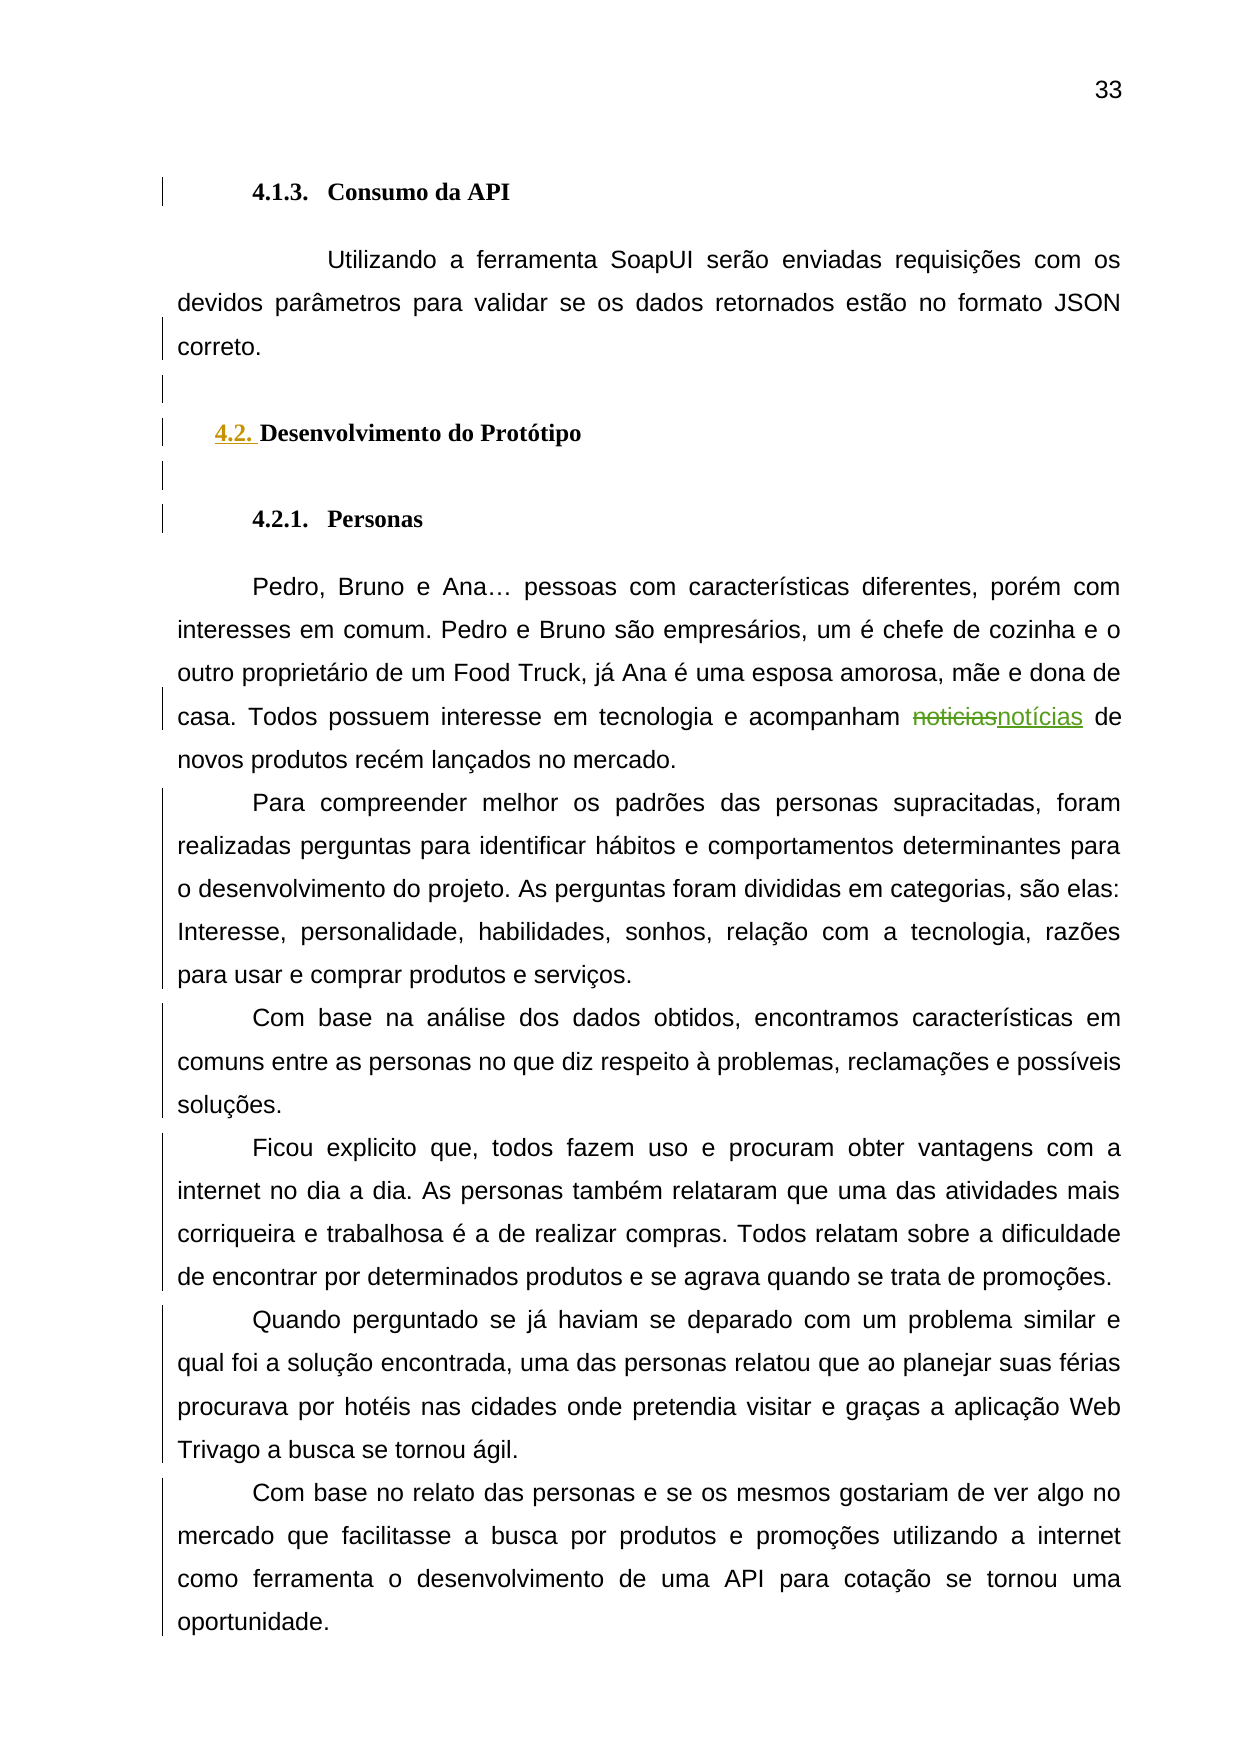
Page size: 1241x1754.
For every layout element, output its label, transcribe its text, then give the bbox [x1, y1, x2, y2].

list Personas [252, 504, 1122, 533]
list Desenvolvimento do Protótipo [214, 418, 1122, 446]
text Quando perguntado se já haviam se deparado com um problema similar e qual foi a solução encontrada, uma das personas relatou que ao planejar suas férias procurava por hotéis nas cidades onde pretendia visitar e graças a aplicação Web Trivago a busca se tornou ágil. [177, 1305, 1122, 1463]
text Ficou explicito que, todos fazem uso e procuram obter vantagens com a internet no dia a dia. As personas também relataram que uma das atividades mais corriqueira e trabalhosa é a de realizar compras. Todos relatam sobre a dificuldade de encontrar por determinados produtos e se agrava quando se trata de promoções. [177, 1133, 1122, 1291]
text Utilizando a ferramenta SoapUI serão enviadas requisições com os devidos parâmetros para validar se os dados retornados estão no formato JSON correto. [177, 245, 1122, 360]
text Para compreender melhor os padrões das personas supracitadas, foram realizadas perguntas para identificar hábitos e comportamentos determinantes para o desenvolvimento do projeto. As perguntas foram divididas em categorias, são elas: Interesse, personalidade, habilidades, sonhos, relação com a tecnologia, razões para usar e comprar produtos e serviços. [177, 788, 1122, 989]
text Pedro, Bruno e Ana… pessoas com características diferentes, porém com interesses em comum. Pedro e Bruno são empresários, um é chefe de cozinha e o outro proprietário de um Food Truck, já Ana é uma esposa amorosa, mãe e dona de casa. Todos possuem interesse em tecnologia e acompanham de novos produtos recém lançados no mercado. [177, 572, 1122, 773]
list Consumo da API [252, 177, 1122, 206]
text Com base no relato das personas e se os mesmos gostariam de ver algo no mercado que facilitasse a busca por produtos e promoções utilizando a internet como ferramenta o desenvolvimento de uma API para cotação se tornou uma oportunidade. [177, 1478, 1122, 1636]
text Com base na análise dos dados obtidos, encontramos características em comuns entre as personas no que diz respeito à problemas, reclamações e possíveis soluções. [177, 1003, 1122, 1118]
